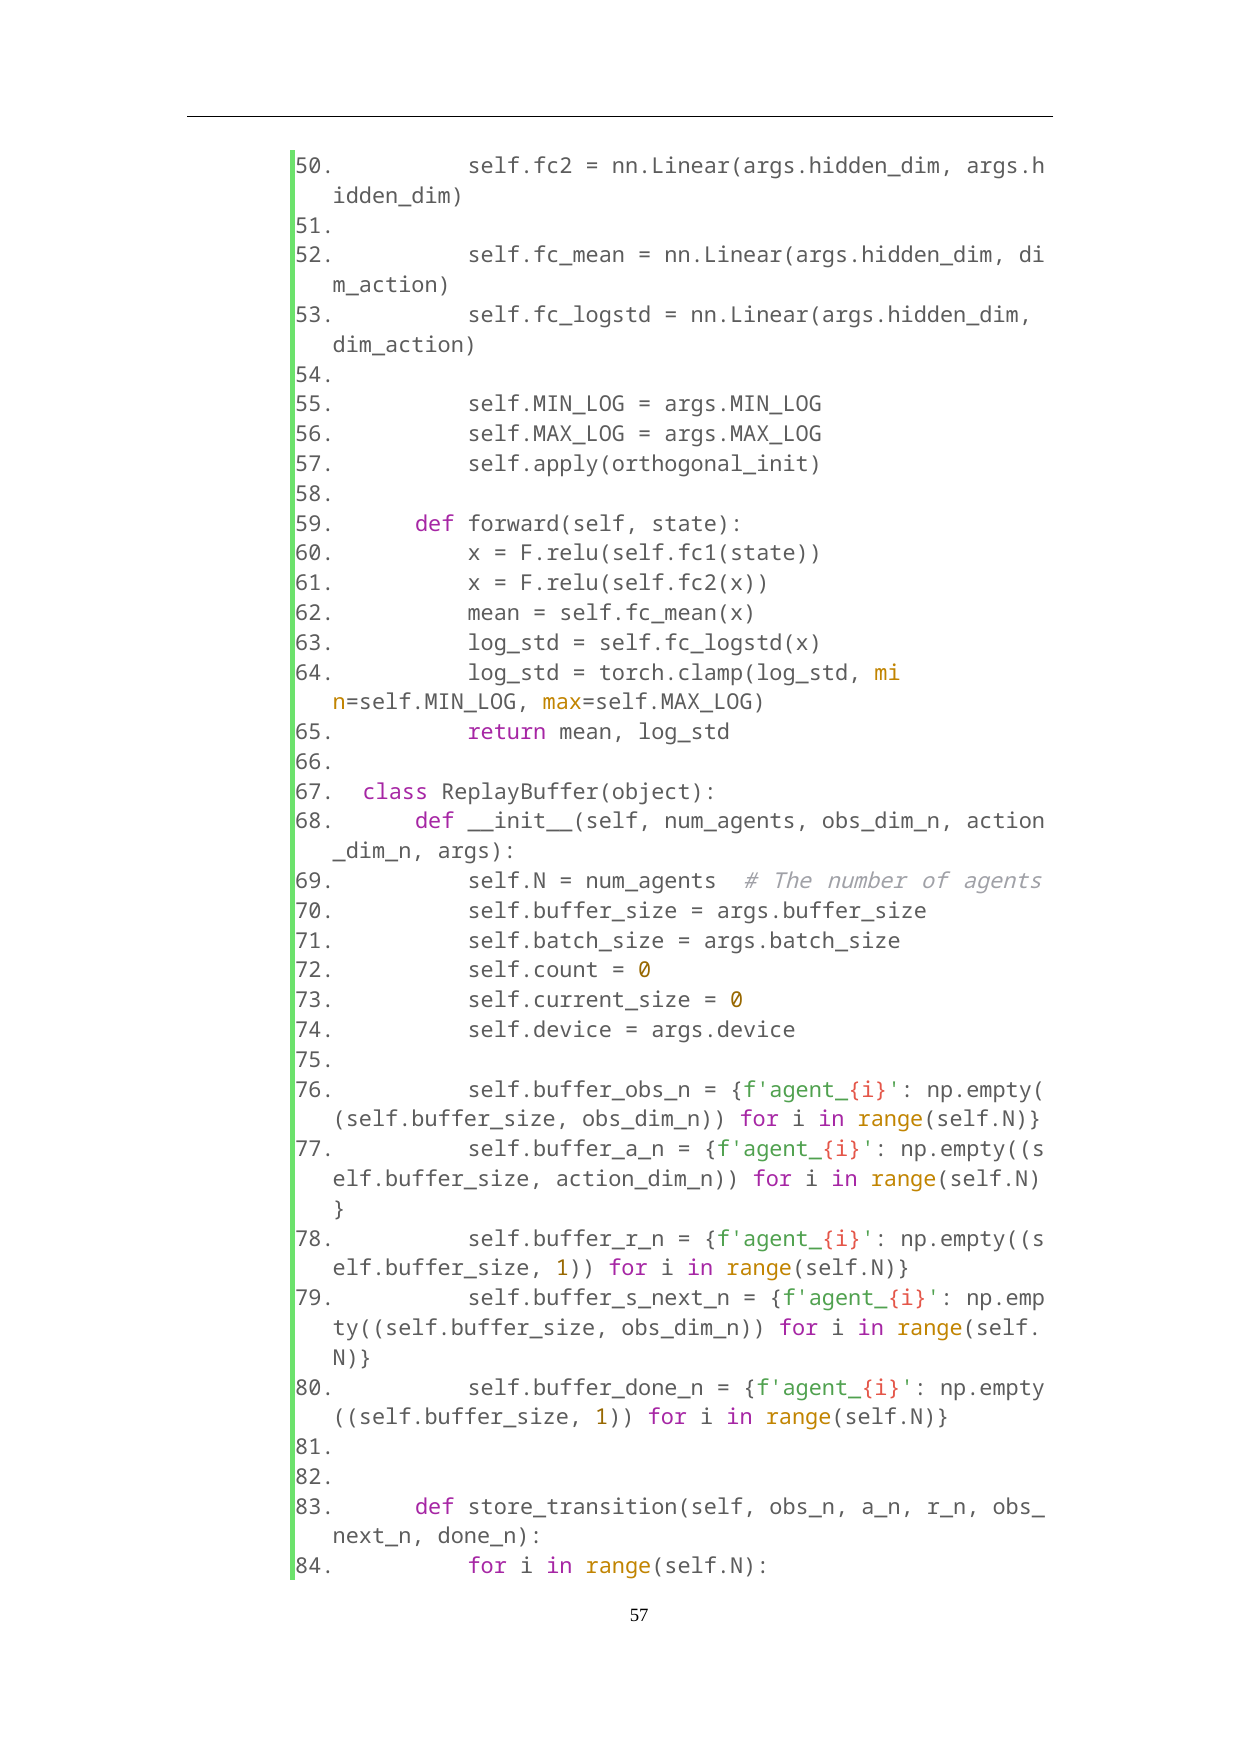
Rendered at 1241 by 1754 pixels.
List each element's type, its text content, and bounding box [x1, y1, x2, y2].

list self.count = 0 [295, 954, 1053, 984]
list self.fc_logstd = nn.Linear(args.hidden_dim, dim_action) [295, 299, 1053, 358]
list x = F.relu(self.fc1(state)) [295, 537, 1053, 567]
list return mean, log_std [295, 716, 1053, 746]
list def forward(self, state): [295, 507, 1053, 537]
list self.current_size = 0 [295, 984, 1053, 1014]
list self.buffer_s_next_n = {f'agent_{i}': np.empty((self.buffer_size, obs_dim_n)) for i in range(self.N)} [295, 1282, 1053, 1371]
list self.buffer_r_n = {f'agent_{i}': np.empty((self.buffer_size, 1)) for i in range(self.N)} [295, 1222, 1053, 1282]
list class ReplayBuffer(object): [295, 776, 1053, 805]
list self.buffer_a_n = {f'agent_{i}': np.empty((self.buffer_size, action_dim_n)) for i in range(self.N)} [295, 1133, 1053, 1222]
list log_std = self.fc_logstd(x) [295, 627, 1053, 656]
list self.fc_mean = nn.Linear(args.hidden_dim, dim_action) [295, 239, 1053, 299]
list self.device = args.device [295, 1014, 1053, 1044]
list self.N = num_agents # The number of agents [295, 865, 1053, 895]
list self.MAX_LOG = args.MAX_LOG [295, 418, 1053, 448]
list self.batch_size = args.batch_size [295, 924, 1053, 954]
list def store_transition(self, obs_n, a_n, r_n, obs_next_n, done_n): [295, 1491, 1053, 1550]
list for i in range(self.N): [295, 1550, 1053, 1580]
list self.fc2 = nn.Linear(args.hidden_dim, args.hidden_dim) [295, 150, 1053, 209]
list log_std = torch.clamp(log_std, min=self.MIN_LOG, max=self.MAX_LOG) [295, 656, 1053, 716]
list mean = self.fc_mean(x) [295, 597, 1053, 627]
list self.apply(orthogonal_init) [295, 448, 1053, 478]
list def __init__(self, num_agents, obs_dim_n, action_dim_n, args): [295, 805, 1053, 865]
list self.MIN_LOG = args.MIN_LOG [295, 388, 1053, 418]
list self.buffer_obs_n = {f'agent_{i}': np.empty((self.buffer_size, obs_dim_n)) for i in range(self.N)} [295, 1073, 1053, 1133]
list self.buffer_size = args.buffer_size [295, 895, 1053, 924]
list self.buffer_done_n = {f'agent_{i}': np.empty((self.buffer_size, 1)) for i in range(self.N)} [295, 1371, 1053, 1431]
list x = F.relu(self.fc2(x)) [295, 567, 1053, 597]
